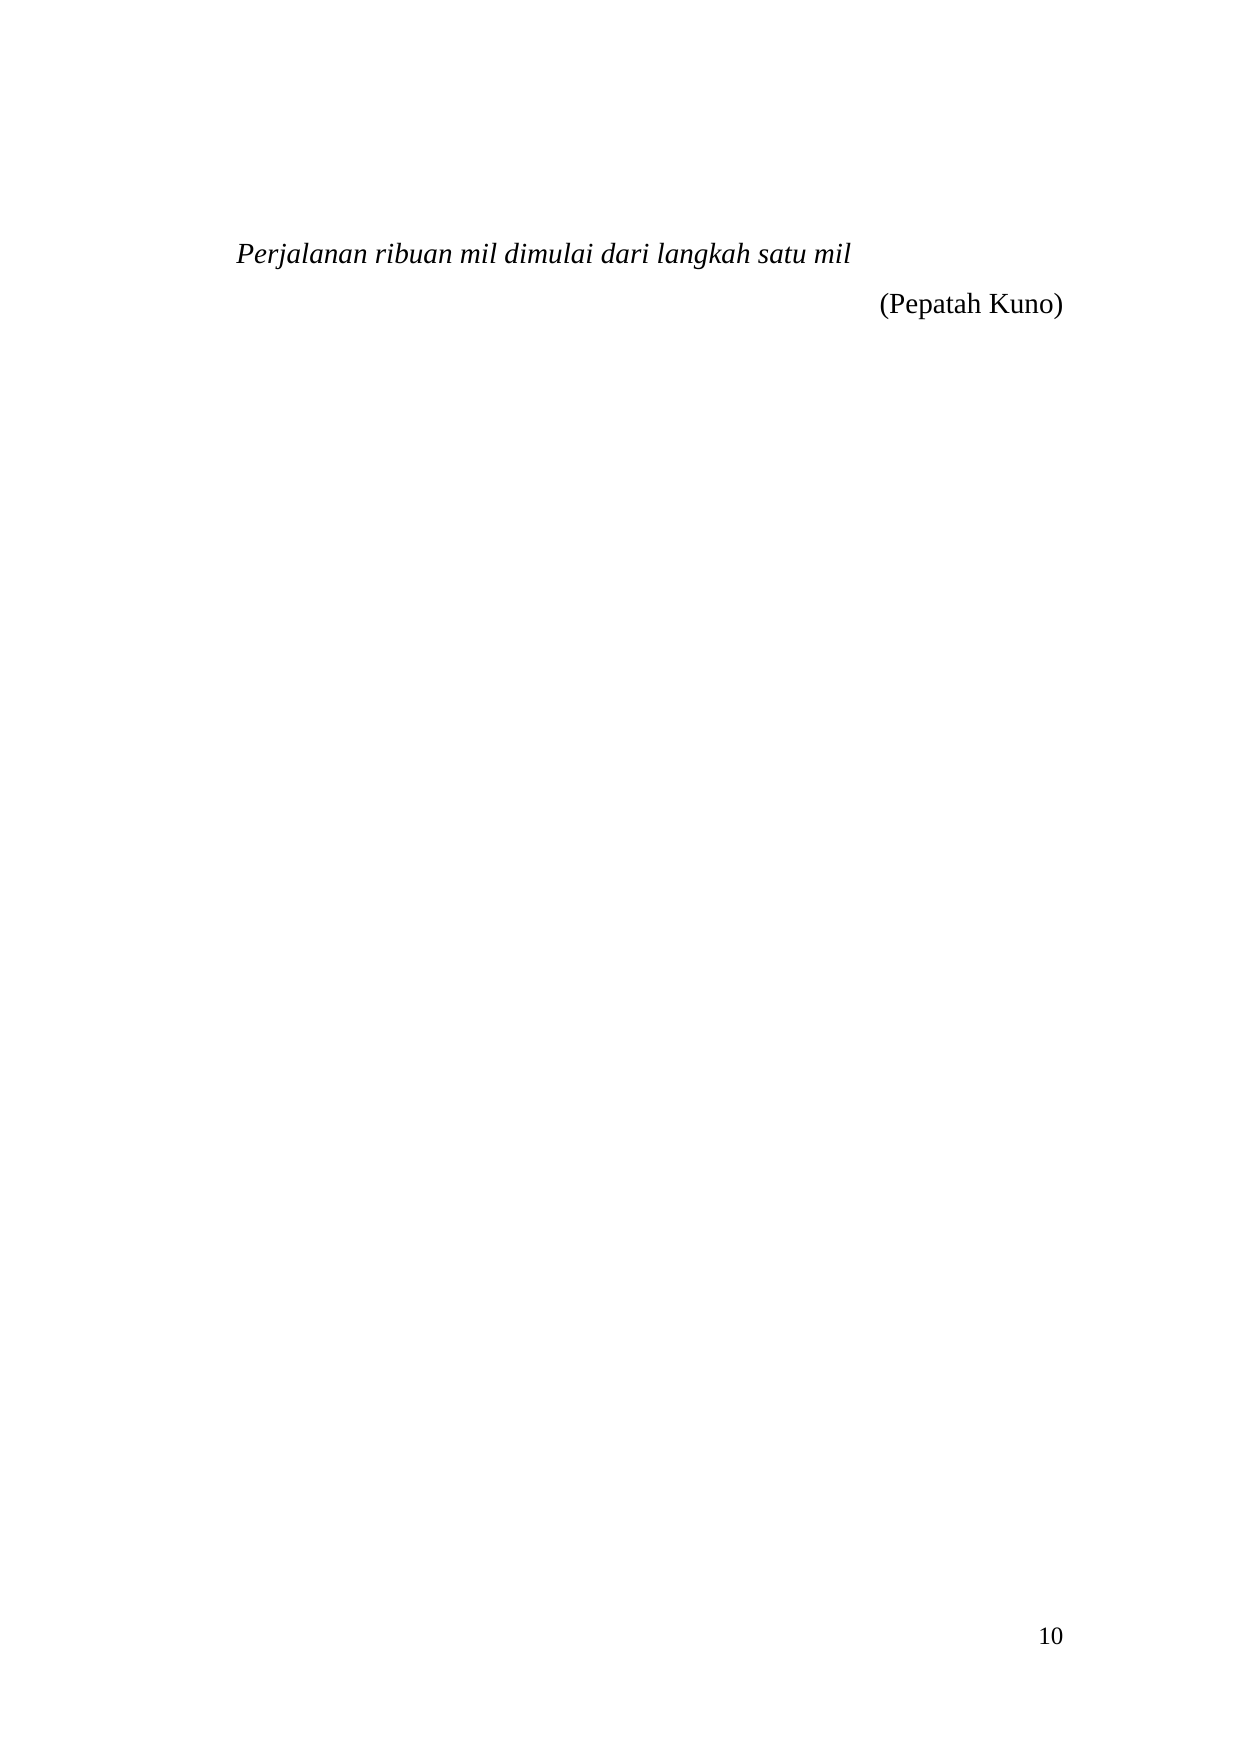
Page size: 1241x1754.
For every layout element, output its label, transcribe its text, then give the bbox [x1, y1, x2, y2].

text (Pepatah Kuno) [236, 287, 1063, 320]
text Perjalanan ribuan mil dimulai dari langkah satu mil [236, 236, 1063, 270]
